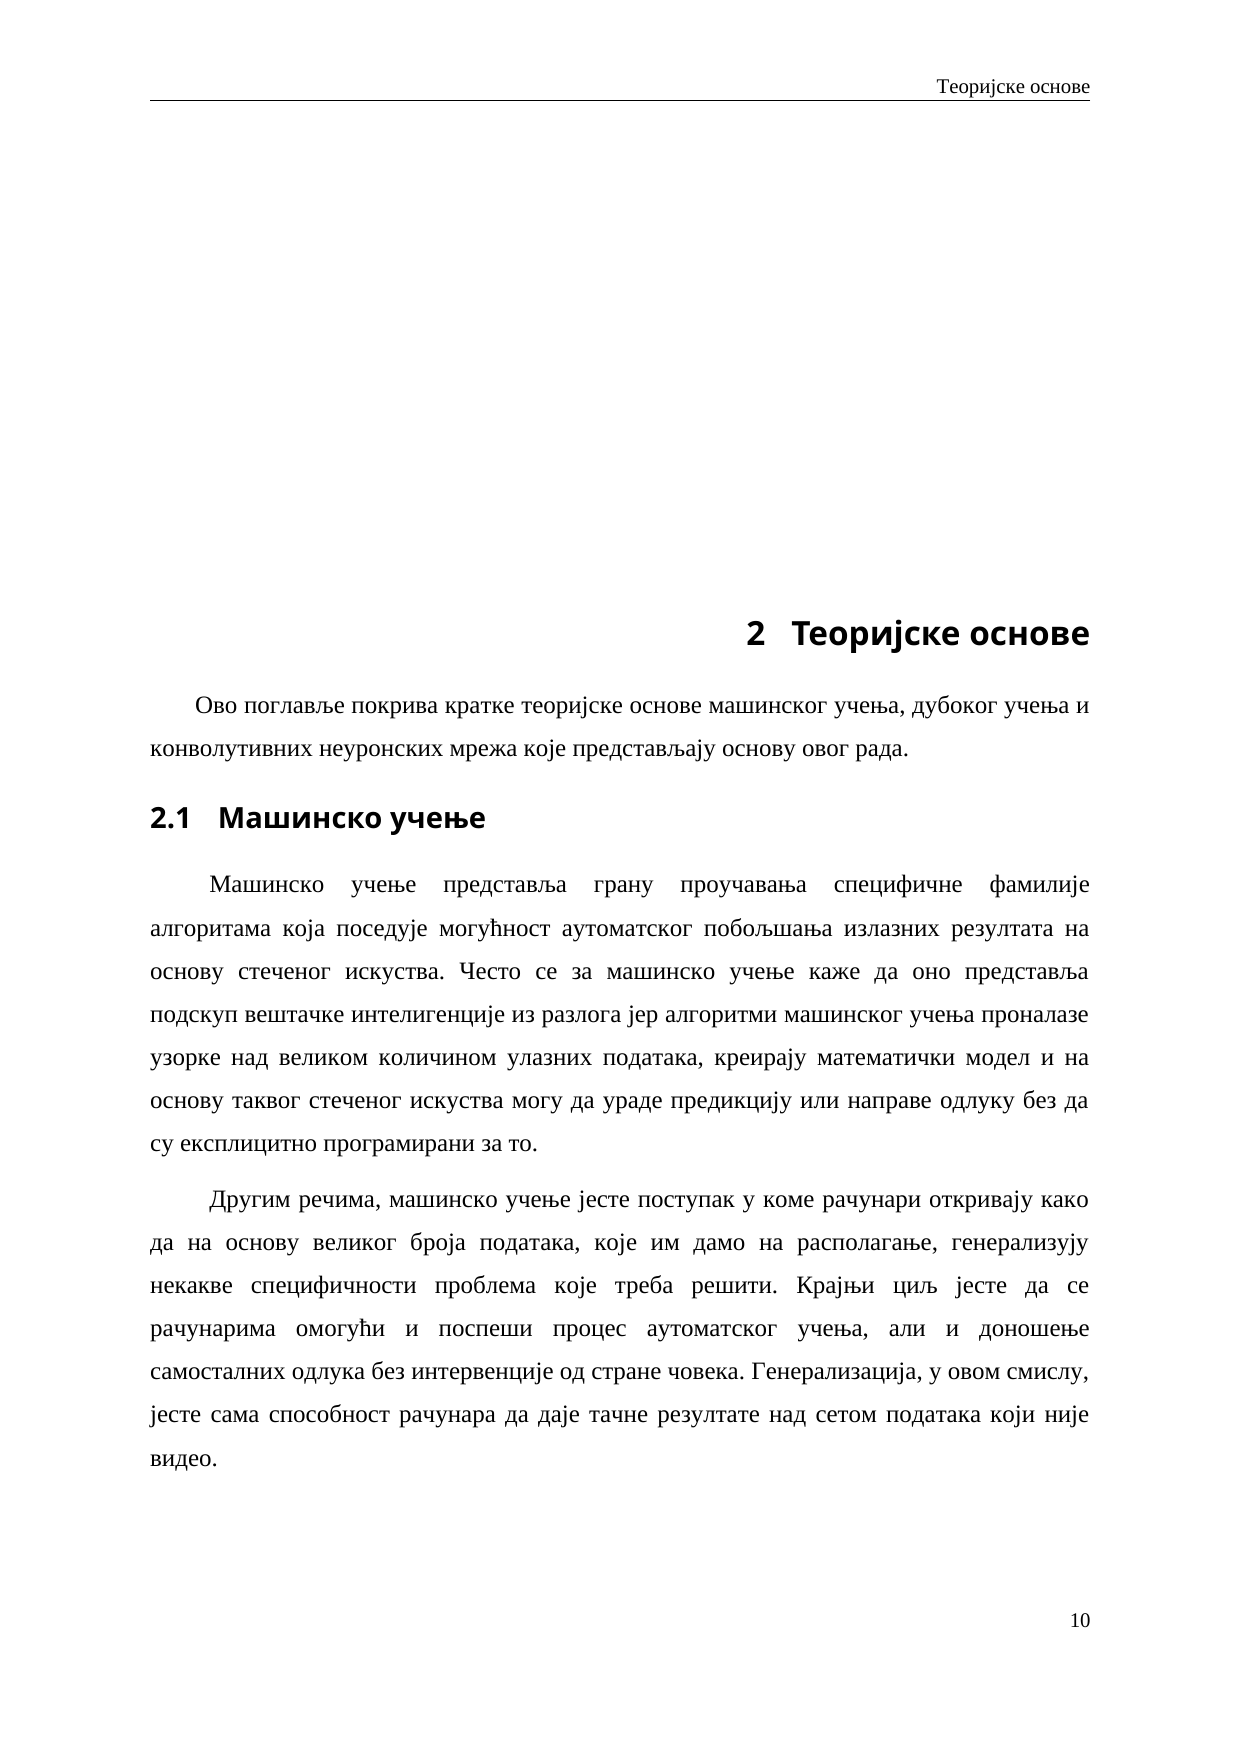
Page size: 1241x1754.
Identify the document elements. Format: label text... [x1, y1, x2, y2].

text Другим речима, машинско учење јесте поступак у коме рачунари откривају како да на основу великог броја података, које им дамо на располагање, генерализују некакве специфичности проблема које треба решити. Крајњи циљ јесте да се рачунарима омогући и поспеши процес аутоматског учења, али и доношење самосталних одлука без интервенције од стране човека. Генерализација, у овом смислу, јесте сама способност рачунара да даје тачне резултате над сетом података који није видео. [150, 1184, 1090, 1471]
text Машинско учење представља грану проучавања специфичне фамилије алгоритама која поседује могућност аутоматског побољшања излазних резултата на основу стеченог искуства. Често се за машинско учење каже да оно представља подскуп вештачке интелигенције из разлога јер алгоритми машинског учења проналазе узорке над великом количином улазних података, креирају математички модел и на основу таквог стеченог искуства могу да ураде предикцију или направе одлуку без да су експлицитно програмирани за то. [150, 869, 1090, 1157]
subtitle Машинско учење [150, 797, 1090, 837]
text Ово поглавље покрива кратке теоријске основе машинског учења, дубоког учења и конволутивних неуронских мрежа које представљају основу овог рада. [150, 690, 1090, 762]
subtitle Теоријске основе [150, 610, 1090, 655]
